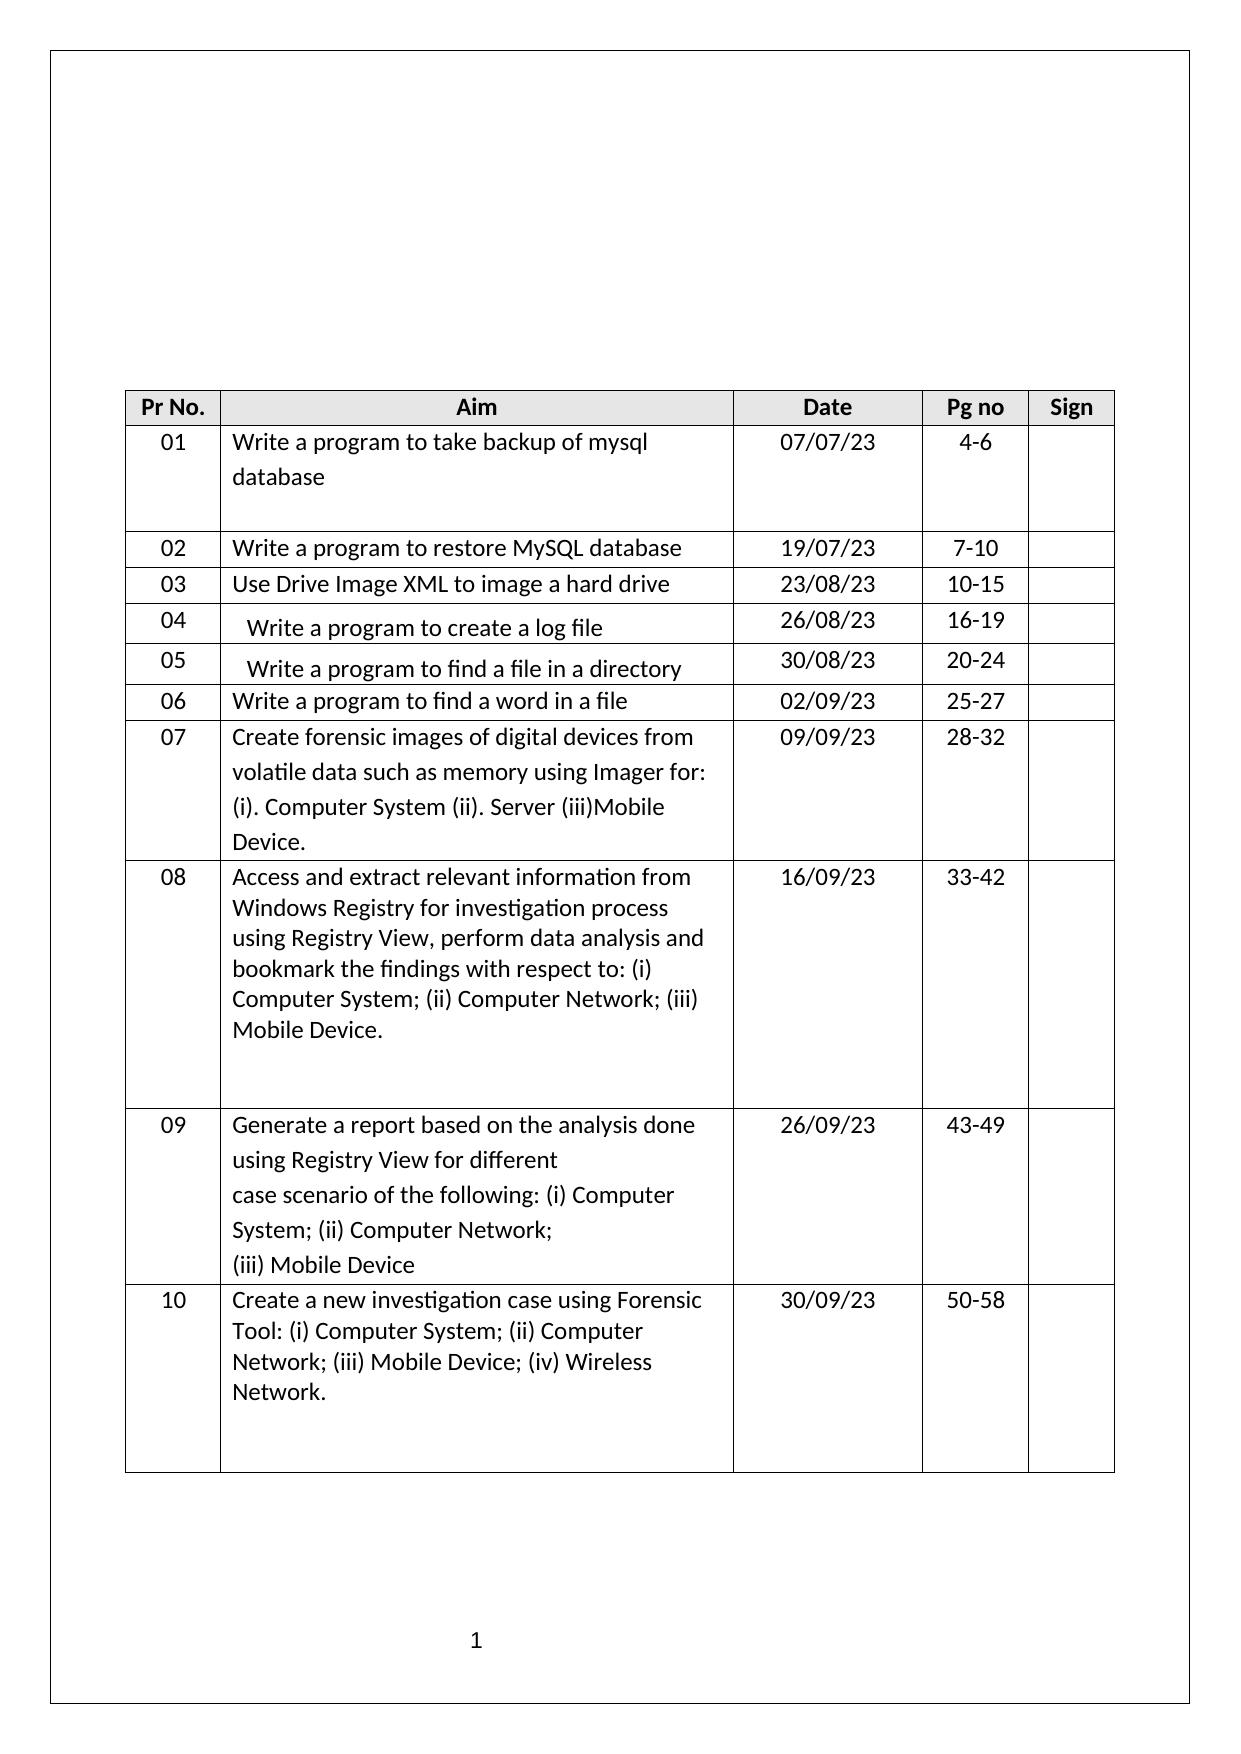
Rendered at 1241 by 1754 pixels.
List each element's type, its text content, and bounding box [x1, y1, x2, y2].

table_cell 04 [126, 604, 220, 643]
table_cell Access and extract relevant information from Windows Registry for investigation process using Registry View, perform data analysis and bookmark the findings with respect to: (i) Computer System; (ii) Computer Network; (iii) Mobile Device. [221, 861, 733, 1108]
table_cell 43-49 [923, 1109, 1028, 1284]
table_cell 50-58 [923, 1285, 1028, 1472]
table_cell [1029, 644, 1114, 684]
table_cell [1029, 721, 1114, 860]
table_cell Write a program to restore MySQL database [221, 532, 733, 567]
table_cell [1029, 532, 1114, 567]
table_header Aim [221, 391, 733, 425]
table_cell 02 [126, 532, 220, 567]
table_cell [1029, 1285, 1114, 1472]
table_cell 06 [126, 685, 220, 720]
table_cell 30/09/23 [734, 1285, 922, 1472]
table_cell [1029, 426, 1114, 531]
table_cell 05 [126, 644, 220, 684]
table_cell Write a program to create a log file [221, 604, 733, 643]
table_cell [1029, 568, 1114, 603]
table_cell [1029, 861, 1114, 1108]
table_header Sign [1029, 391, 1114, 425]
table_cell Write a program to find a file in a directory [221, 644, 733, 684]
table_cell 01 [126, 426, 220, 531]
table_cell Write a program to take backup of mysql database [221, 426, 733, 531]
table_cell 25-27 [923, 685, 1028, 720]
table_cell 03 [126, 568, 220, 603]
table_cell 20-24 [923, 644, 1028, 684]
table_cell 07/07/23 [734, 426, 922, 531]
table_cell 10 [126, 1285, 220, 1472]
table_cell 16-19 [923, 604, 1028, 643]
table_cell 19/07/23 [734, 532, 922, 567]
table_cell Generate a report based on the analysis done using Registry View for different case scenario of the following: (i) Computer System; (ii) Computer Network; (iii) Mobile Device [221, 1109, 733, 1284]
table_cell 28-32 [923, 721, 1028, 860]
table_cell 26/09/23 [734, 1109, 922, 1284]
table_header Pr No. [126, 391, 220, 425]
table_cell [1029, 685, 1114, 720]
table_cell 26/08/23 [734, 604, 922, 643]
table_cell 16/09/23 [734, 861, 922, 1108]
table_cell 07 [126, 721, 220, 860]
table_cell 4-6 [923, 426, 1028, 531]
table_cell Create a new investigation case using Forensic Tool: (i) Computer System; (ii) Computer Network; (iii) Mobile Device; (iv) Wireless Network. [221, 1285, 733, 1472]
table_cell 08 [126, 861, 220, 1108]
table_header Pg no [923, 391, 1028, 425]
table_cell 30/08/23 [734, 644, 922, 684]
table_cell [1029, 1109, 1114, 1284]
table_cell 09 [126, 1109, 220, 1284]
table_cell Write a program to find a word in a file [221, 685, 733, 720]
table_cell 09/09/23 [734, 721, 922, 860]
table_cell 7-10 [923, 532, 1028, 567]
table_cell Use Drive Image XML to image a hard drive [221, 568, 733, 603]
table_header Date [734, 391, 922, 425]
table_cell Create forensic images of digital devices from volatile data such as memory using Imager for: (i). Computer System (ii). Server (iii)Mobile Device. [221, 721, 733, 860]
table_cell 33-42 [923, 861, 1028, 1108]
table_cell [1029, 604, 1114, 643]
table_cell 10-15 [923, 568, 1028, 603]
table_cell 23/08/23 [734, 568, 922, 603]
table_cell 02/09/23 [734, 685, 922, 720]
